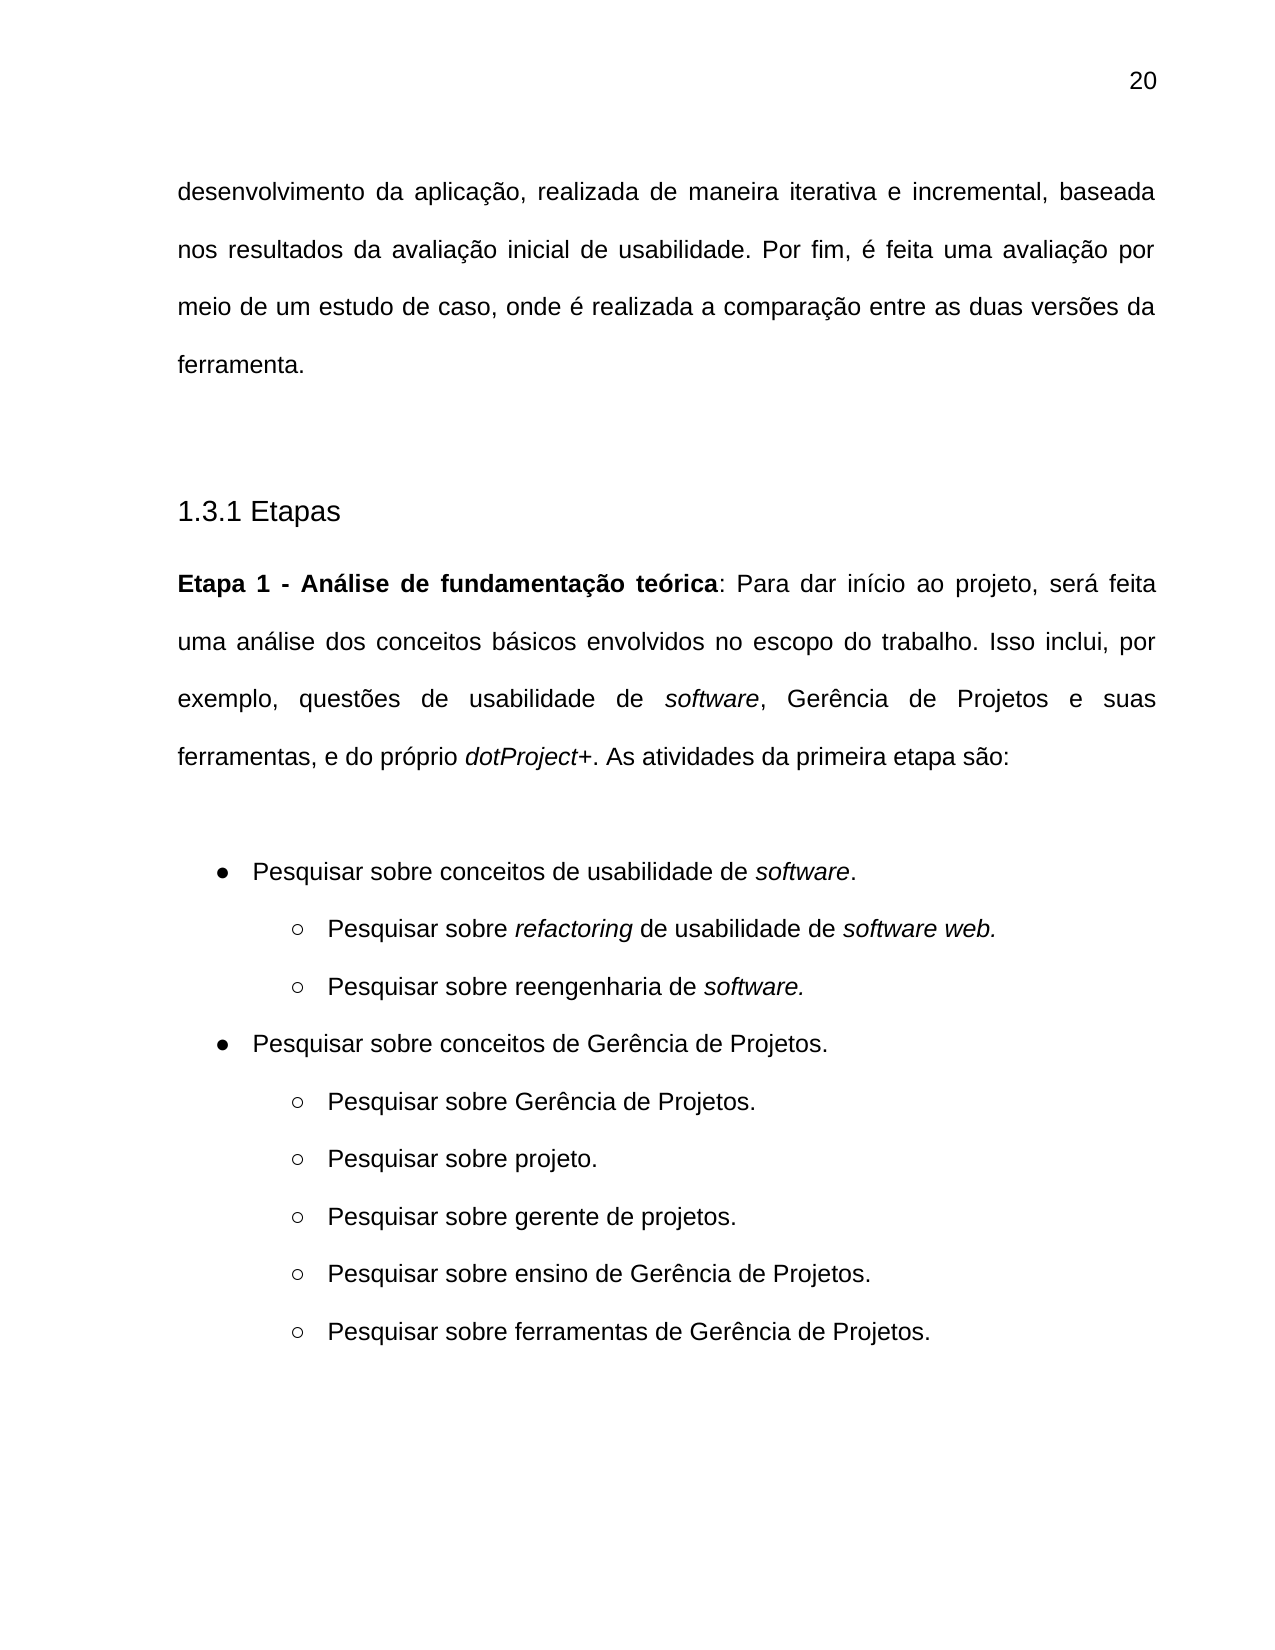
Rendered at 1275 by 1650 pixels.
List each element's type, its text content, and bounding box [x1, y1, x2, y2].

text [177, 177, 1157, 378]
list Pesquisar sobre reengenharia de software. [290, 972, 1157, 1001]
text Etapa 1 - Análise de fundamentação teórica: Para dar início ao projeto, será feita uma análise dos conceitos básicos envolvidos no escopo do trabalho. Isso inclui, por exemplo, questões de usabilidade de software, Gerência de Projetos e suas ferramentas, e do próprio dotProject+. As atividades da primeira etapa são: [177, 569, 1157, 771]
list Pesquisar sobre ensino de Gerência de Projetos. [290, 1259, 1157, 1288]
list Pesquisar sobre conceitos de Gerência de Projetos. [215, 1029, 1157, 1058]
subtitle 1.3.1 Etapas [177, 494, 1157, 527]
list Pesquisar sobre projeto. [290, 1144, 1157, 1173]
list Pesquisar sobre refactoring de usabilidade de software web. [290, 914, 1157, 943]
list Pesquisar sobre Gerência de Projetos. [290, 1087, 1157, 1116]
list Pesquisar sobre gerente de projetos. [290, 1202, 1157, 1231]
list Pesquisar sobre conceitos de usabilidade de software. [215, 857, 1157, 886]
list Pesquisar sobre ferramentas de Gerência de Projetos. [290, 1317, 1157, 1346]
